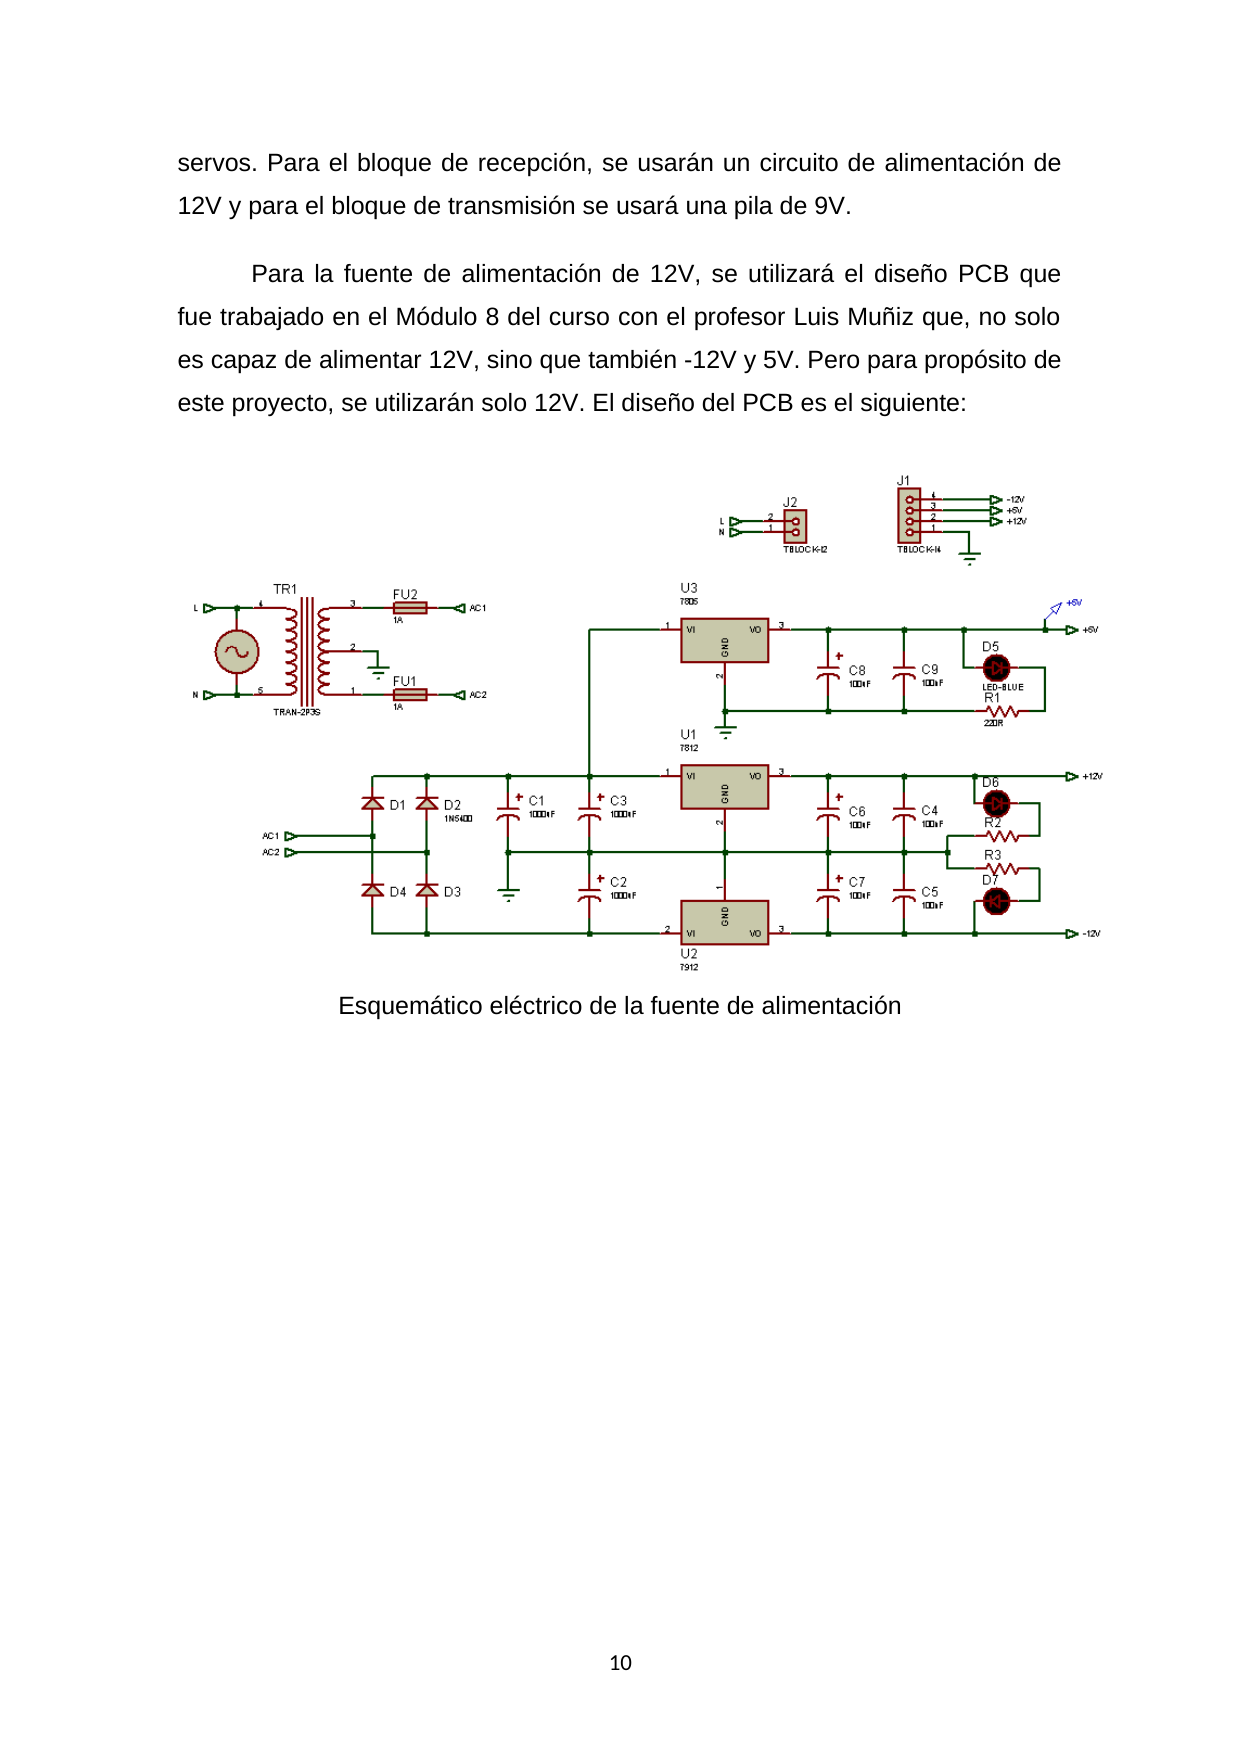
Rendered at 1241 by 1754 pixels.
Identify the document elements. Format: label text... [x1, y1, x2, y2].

picture [177, 456, 1122, 978]
text Esquemático eléctrico de la fuente de alimentación [177, 991, 1063, 1020]
text Para la fuente de alimentación de 12V, se utilizará el diseño PCB que fue trabajado en el Módulo 8 del curso con el profesor Luis Muñiz que, no solo es capaz de alimentar 12V, sino que también -12V y 5V. Pero para propósito de este proyecto, se utilizarán solo 12V. El diseño del PCB es el siguiente: [177, 259, 1063, 417]
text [177, 148, 1063, 219]
